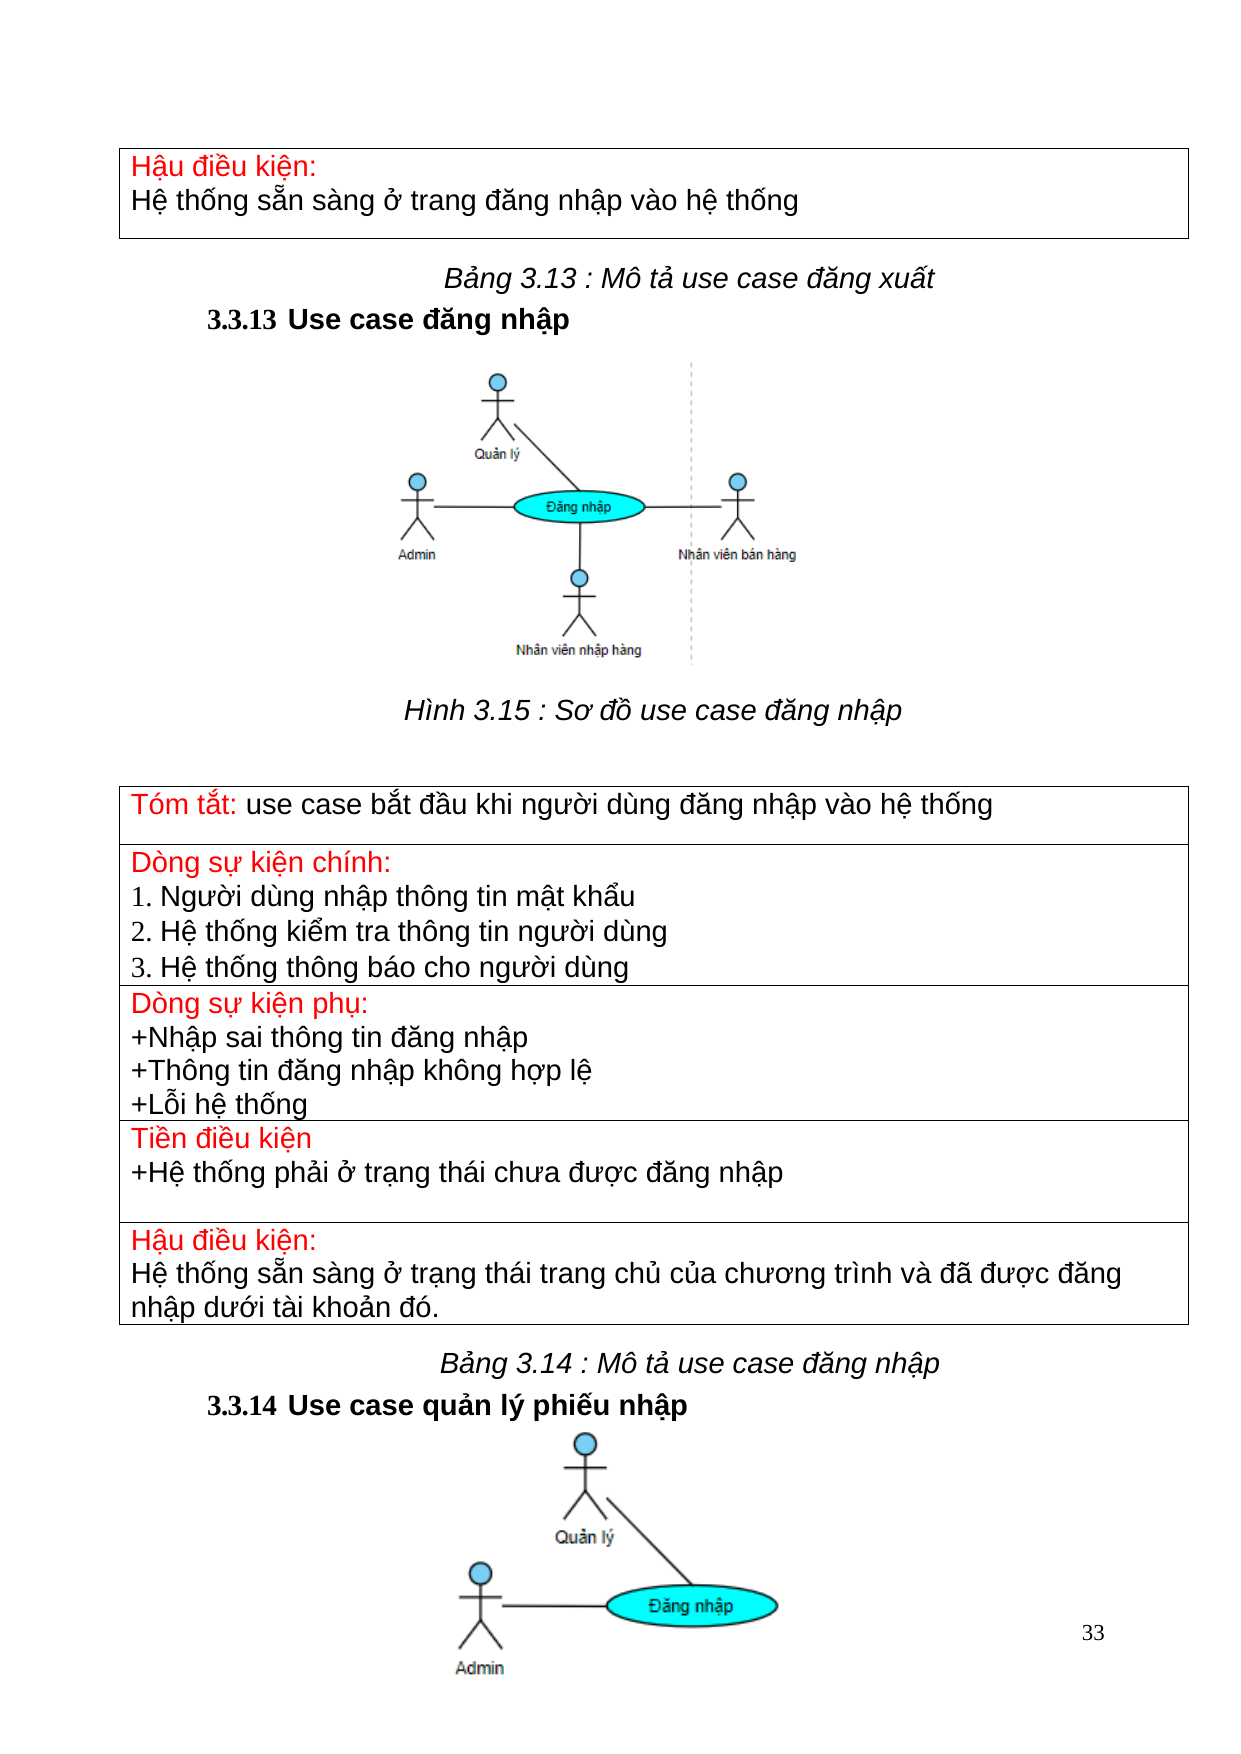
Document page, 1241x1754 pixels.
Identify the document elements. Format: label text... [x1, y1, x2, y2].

text Hình 3.15 : Sơ đồ use case đăng nhập [321, 693, 988, 727]
text Bảng 3.14 : Mô tả use case đăng nhập [439, 1346, 1240, 1380]
table_cell Tiền điều kiện +Hệ thống phải ở trạng thái chưa được đăng nhập [120, 1121, 1188, 1222]
table_cell Dòng sự kiện phụ: +Nhập sai thông tin đăng nhập +Thông tin đăng nhập không hợp lệ +Lỗi hệ thống [120, 986, 1188, 1120]
table_cell Dòng sự kiện chính: Người dùng nhập thông tin mật khẩu Hệ thống kiểm tra thông tin người dùng Hệ thống thông báo cho người dùng [120, 845, 1188, 985]
table_cell Hậu điều kiện: Hệ thống sẵn sàng ở trạng thái trang chủ của chương trình và đã được đăng nhập dưới tài khoản đó. [120, 1223, 1188, 1323]
picture [432, 1431, 813, 1686]
picture [394, 361, 801, 665]
text Bảng 3.13 : Mô tả use case đăng xuất [444, 261, 1240, 294]
table_cell Hậu điều kiện: Hệ thống sẵn sàng ở trang đăng nhập vào hệ thống [120, 149, 1188, 238]
subtitle Use case đăng nhập [207, 302, 1240, 336]
table_header Tóm tắt: use case bắt đầu khi người dùng đăng nhập vào hệ thống [120, 787, 1188, 844]
subtitle Use case quản lý phiếu nhập [207, 1388, 1240, 1422]
